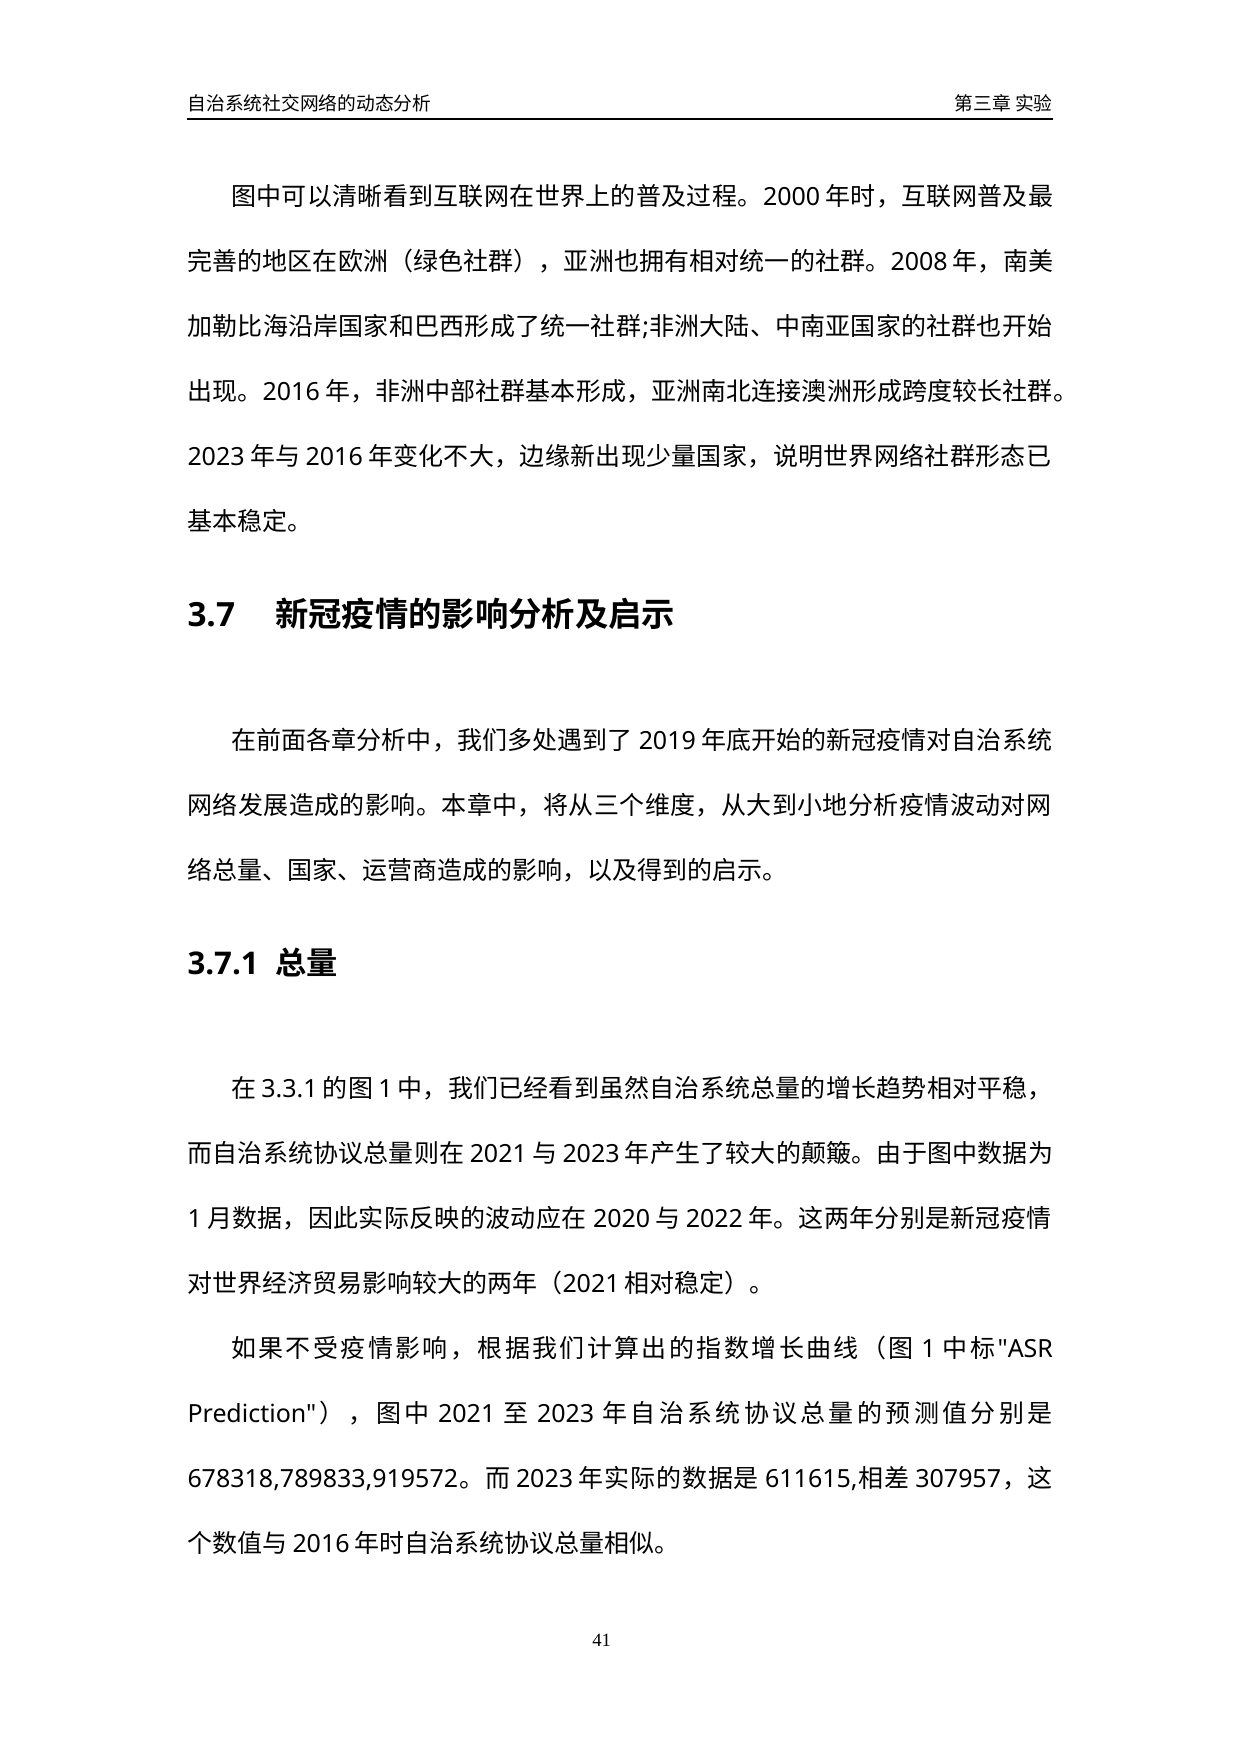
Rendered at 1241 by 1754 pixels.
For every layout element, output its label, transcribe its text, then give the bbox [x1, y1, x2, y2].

subtitle 3.7.1 总量 [187, 928, 1053, 993]
text 如果不受疫情影响，根据我们计算出的指数增长曲线（图1中标"ASR Prediction"），图中2021至2023年自治系统协议总量的预测值分别是678318,789833,919572。而2023年实际的数据是611615,相差307957，这个数值与2016年时自治系统协议总量相似。 [187, 1314, 1053, 1574]
text 图中可以清晰看到互联网在世界上的普及过程。2000年时，互联网普及最完善的地区在欧洲（绿色社群），亚洲也拥有相对统一的社群。2008年，南美加勒比海沿岸国家和巴西形成了统一社群;非洲大陆、中南亚国家的社群也开始出现。2016年，非洲中部社群基本形成，亚洲南北连接澳洲形成跨度较长社群。2023年与2016年变化不大，边缘新出现少量国家，说明世界网络社群形态已基本稳定。 [187, 162, 1053, 552]
text 在前面各章分析中，我们多处遇到了2019年底开始的新冠疫情对自治系统网络发展造成的影响。本章中，将从三个维度，从大到小地分析疫情波动对网络总量、国家、运营商造成的影响，以及得到的启示。 [187, 706, 1053, 901]
subtitle 3.7 新冠疫情的影响分析及启示 [187, 579, 1053, 644]
text 在3.3.1的图1中，我们已经看到虽然自治系统总量的增长趋势相对平稳，而自治系统协议总量则在2021与2023年产生了较大的颠簸。由于图中数据为1月数据，因此实际反映的波动应在2020与2022年。这两年分别是新冠疫情对世界经济贸易影响较大的两年（2021相对稳定）。 [187, 1054, 1053, 1314]
